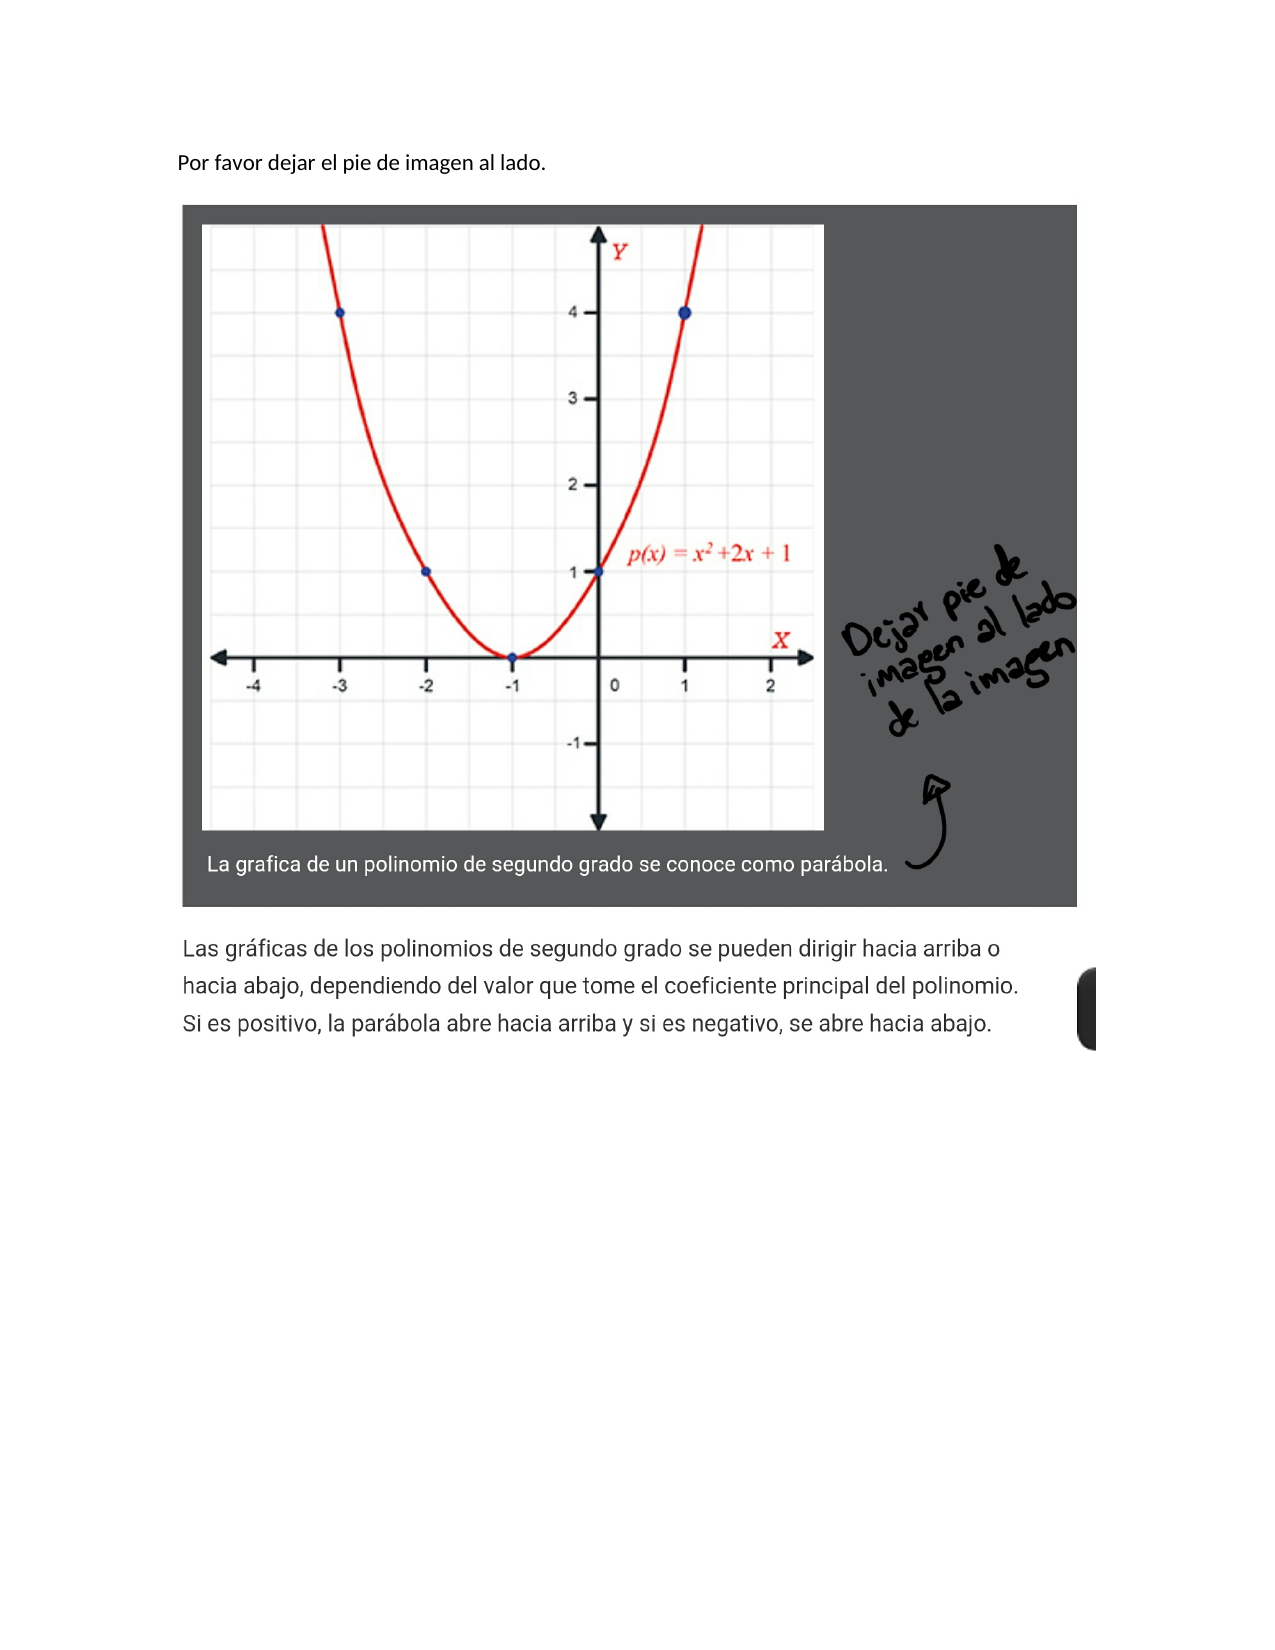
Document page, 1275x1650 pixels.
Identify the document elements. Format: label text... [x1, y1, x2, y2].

picture [177, 194, 1096, 1056]
text Por favor dejar el pie de imagen al lado. [177, 148, 1098, 176]
